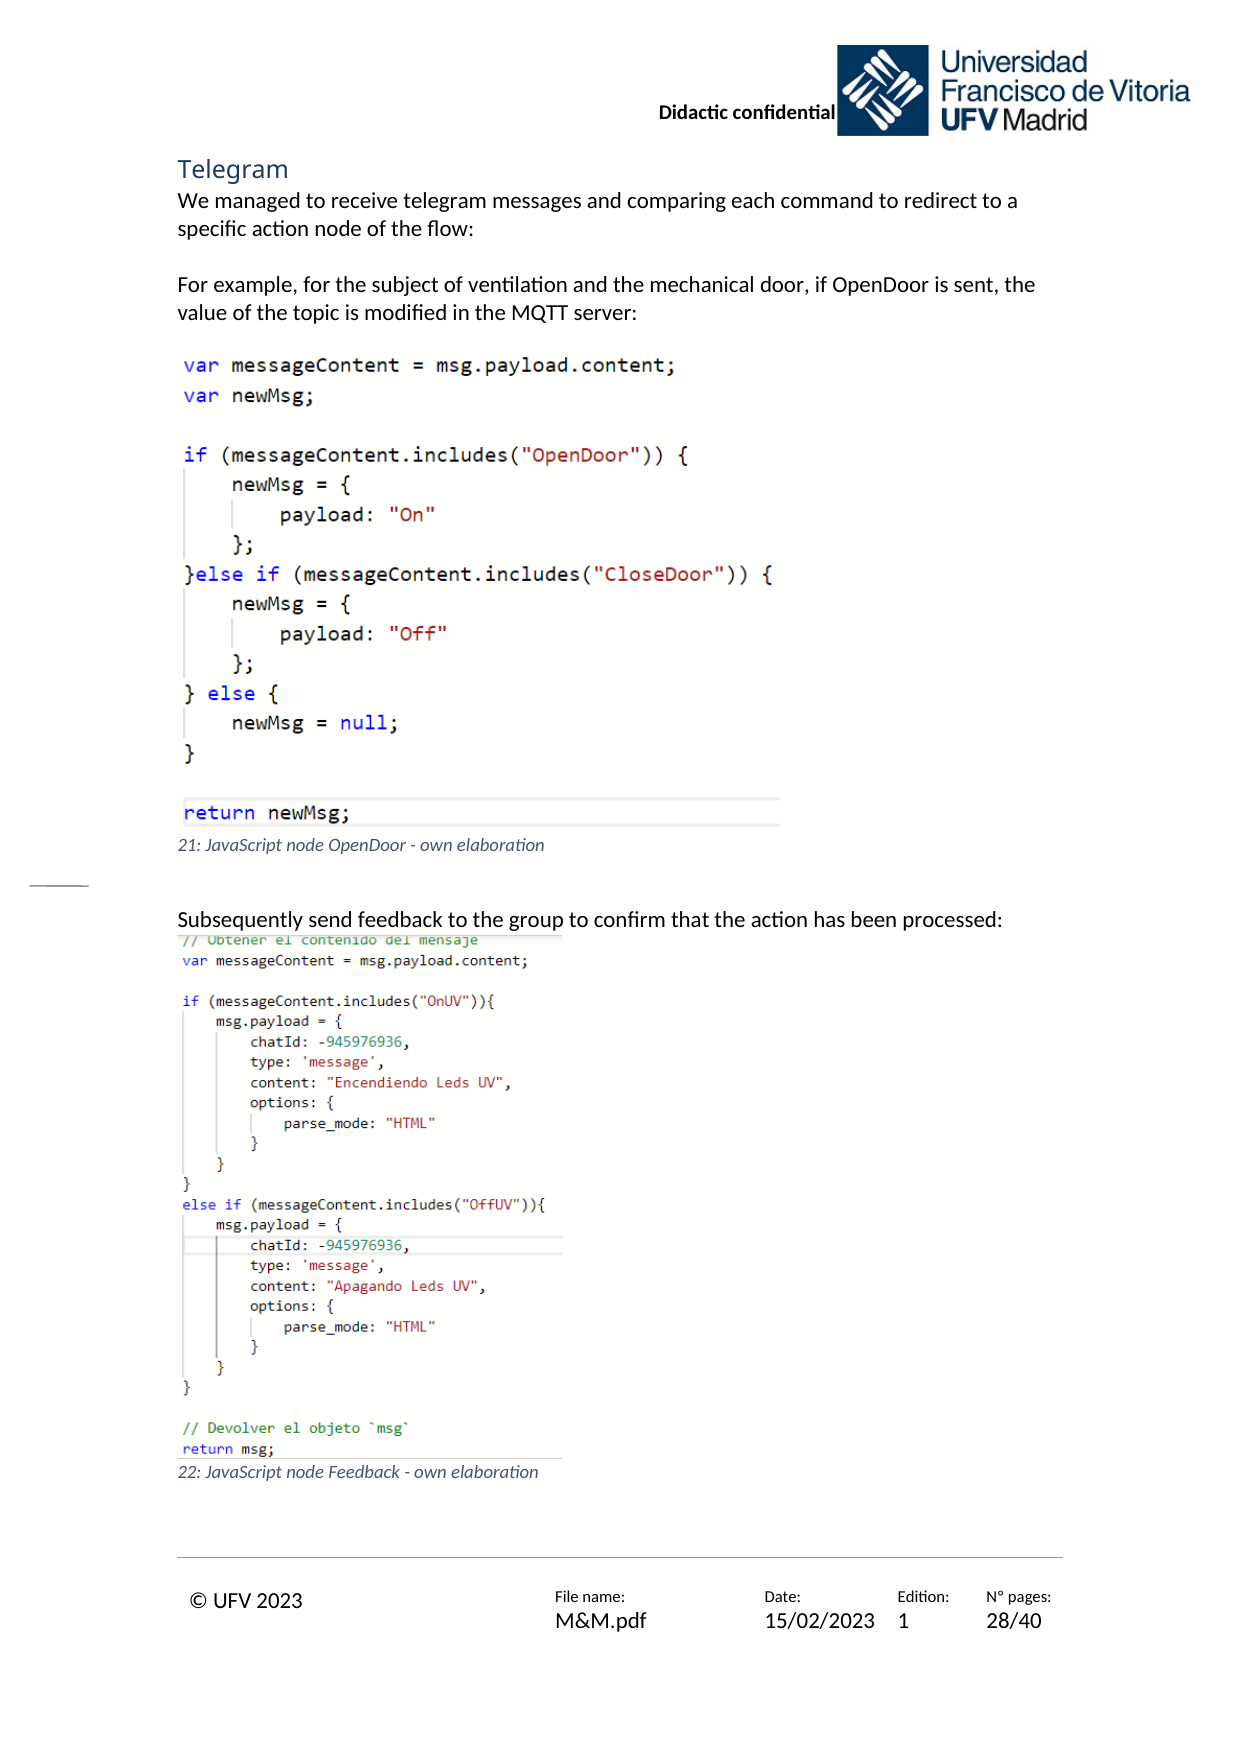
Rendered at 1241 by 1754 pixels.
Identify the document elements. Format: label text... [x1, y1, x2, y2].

text 22: JavaScript node Feedback - own elaboration [177, 1460, 1063, 1483]
picture [177, 353, 780, 834]
text We managed to receive telegram messages and comparing each command to redirect to a specific action node of the flow: [177, 186, 1063, 242]
text Subsequently send feedback to the group to confirm that the action has been processed: [177, 905, 1063, 933]
text For example, for the subject of ventilation and the mechanical door, if OpenDoor is sent, the value of the topic is modified in the MQTT server: [177, 270, 1063, 326]
picture [837, 45, 1213, 136]
text 21: JavaScript node OpenDoor - own elaboration [177, 834, 1063, 857]
subtitle Telegram [177, 152, 1063, 186]
picture [177, 933, 563, 1460]
